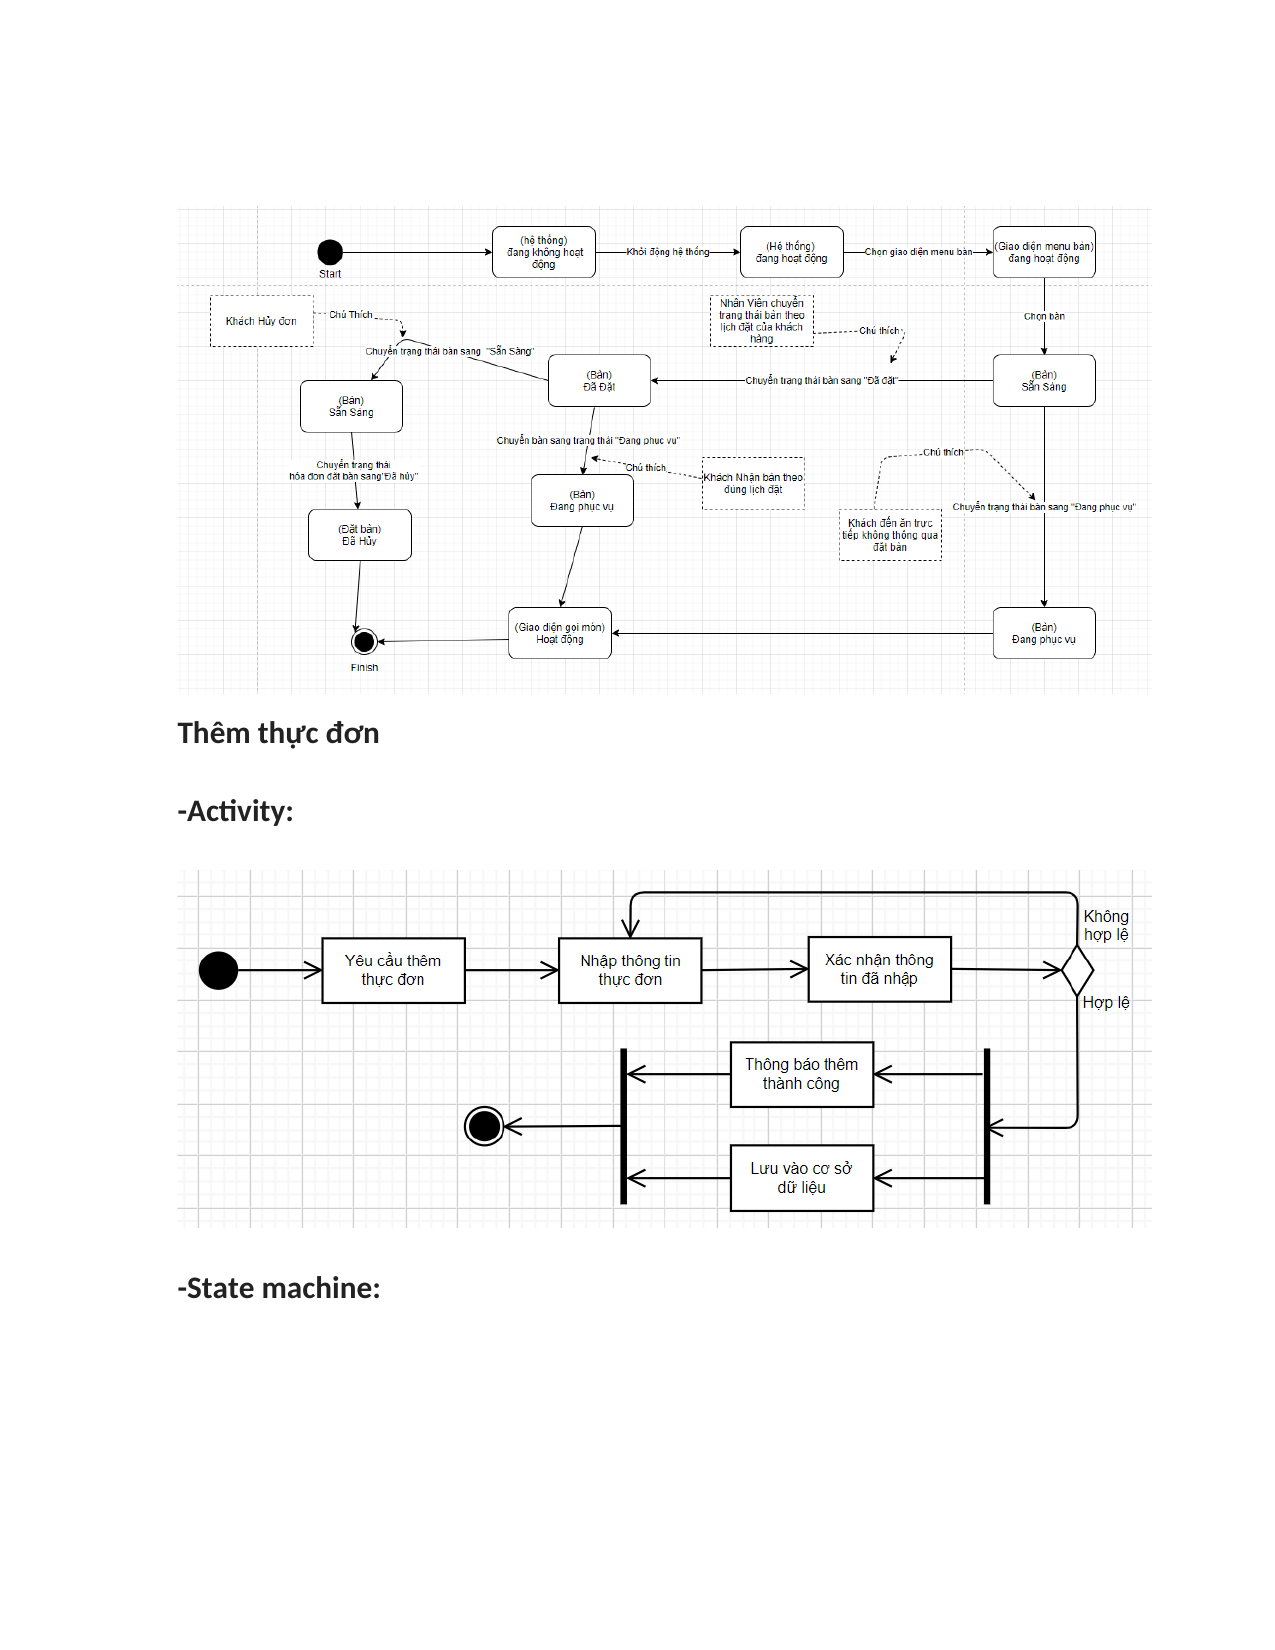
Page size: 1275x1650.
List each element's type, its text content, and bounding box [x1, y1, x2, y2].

picture [177, 870, 1153, 1228]
text Thêm thực đơn [177, 713, 1098, 751]
picture [177, 206, 1153, 694]
text -Activity: [177, 791, 1098, 829]
text -State machine: [177, 1268, 1098, 1306]
